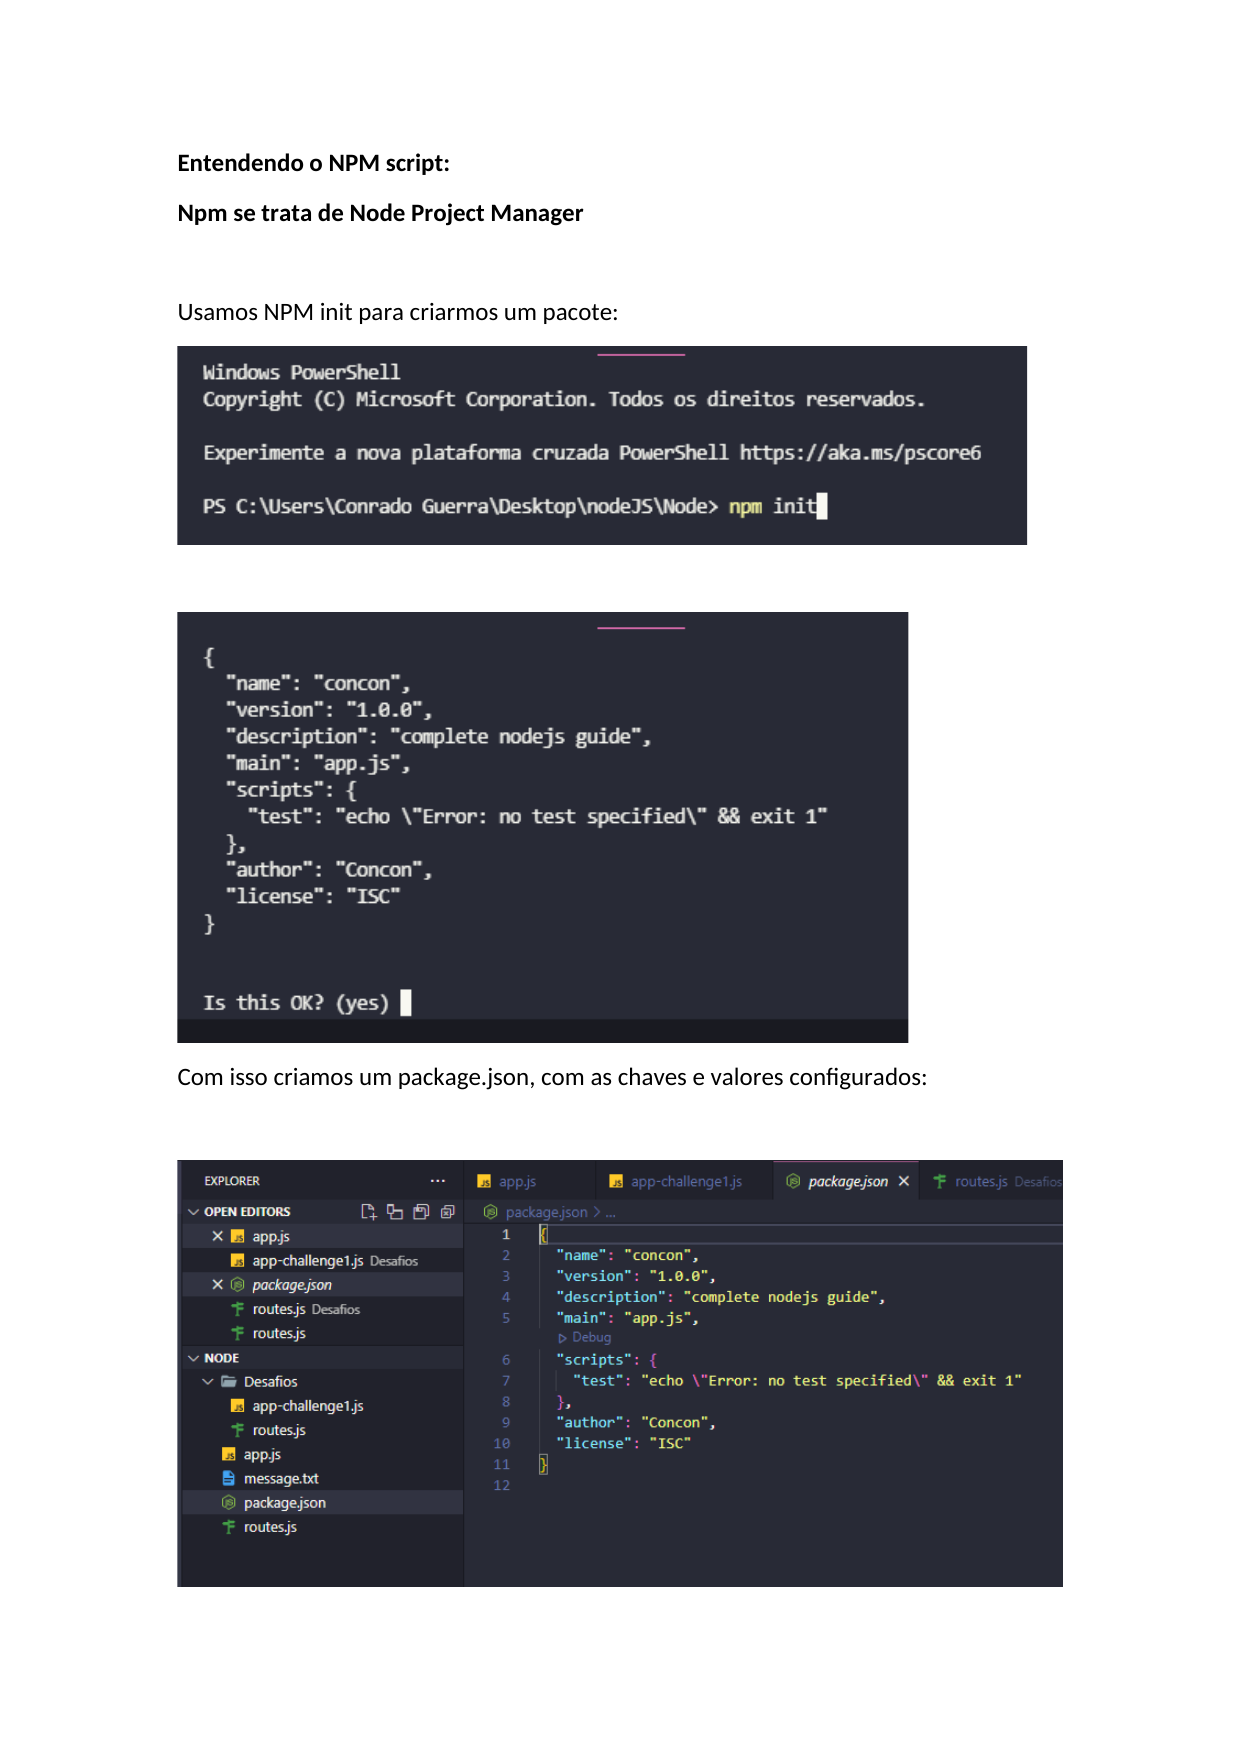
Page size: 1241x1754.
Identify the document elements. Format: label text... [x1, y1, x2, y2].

text Usamos NPM init para criarmos um pacote: [177, 296, 1063, 327]
text Npm se trata de Node Project Manager [177, 197, 1063, 228]
text Entendendo o NPM script: [177, 148, 1063, 178]
picture [177, 346, 1028, 545]
picture [177, 612, 909, 1043]
text Com isso criamos um package.json, com as chaves e valores configurados: [177, 1061, 1063, 1092]
picture [177, 1160, 1063, 1587]
